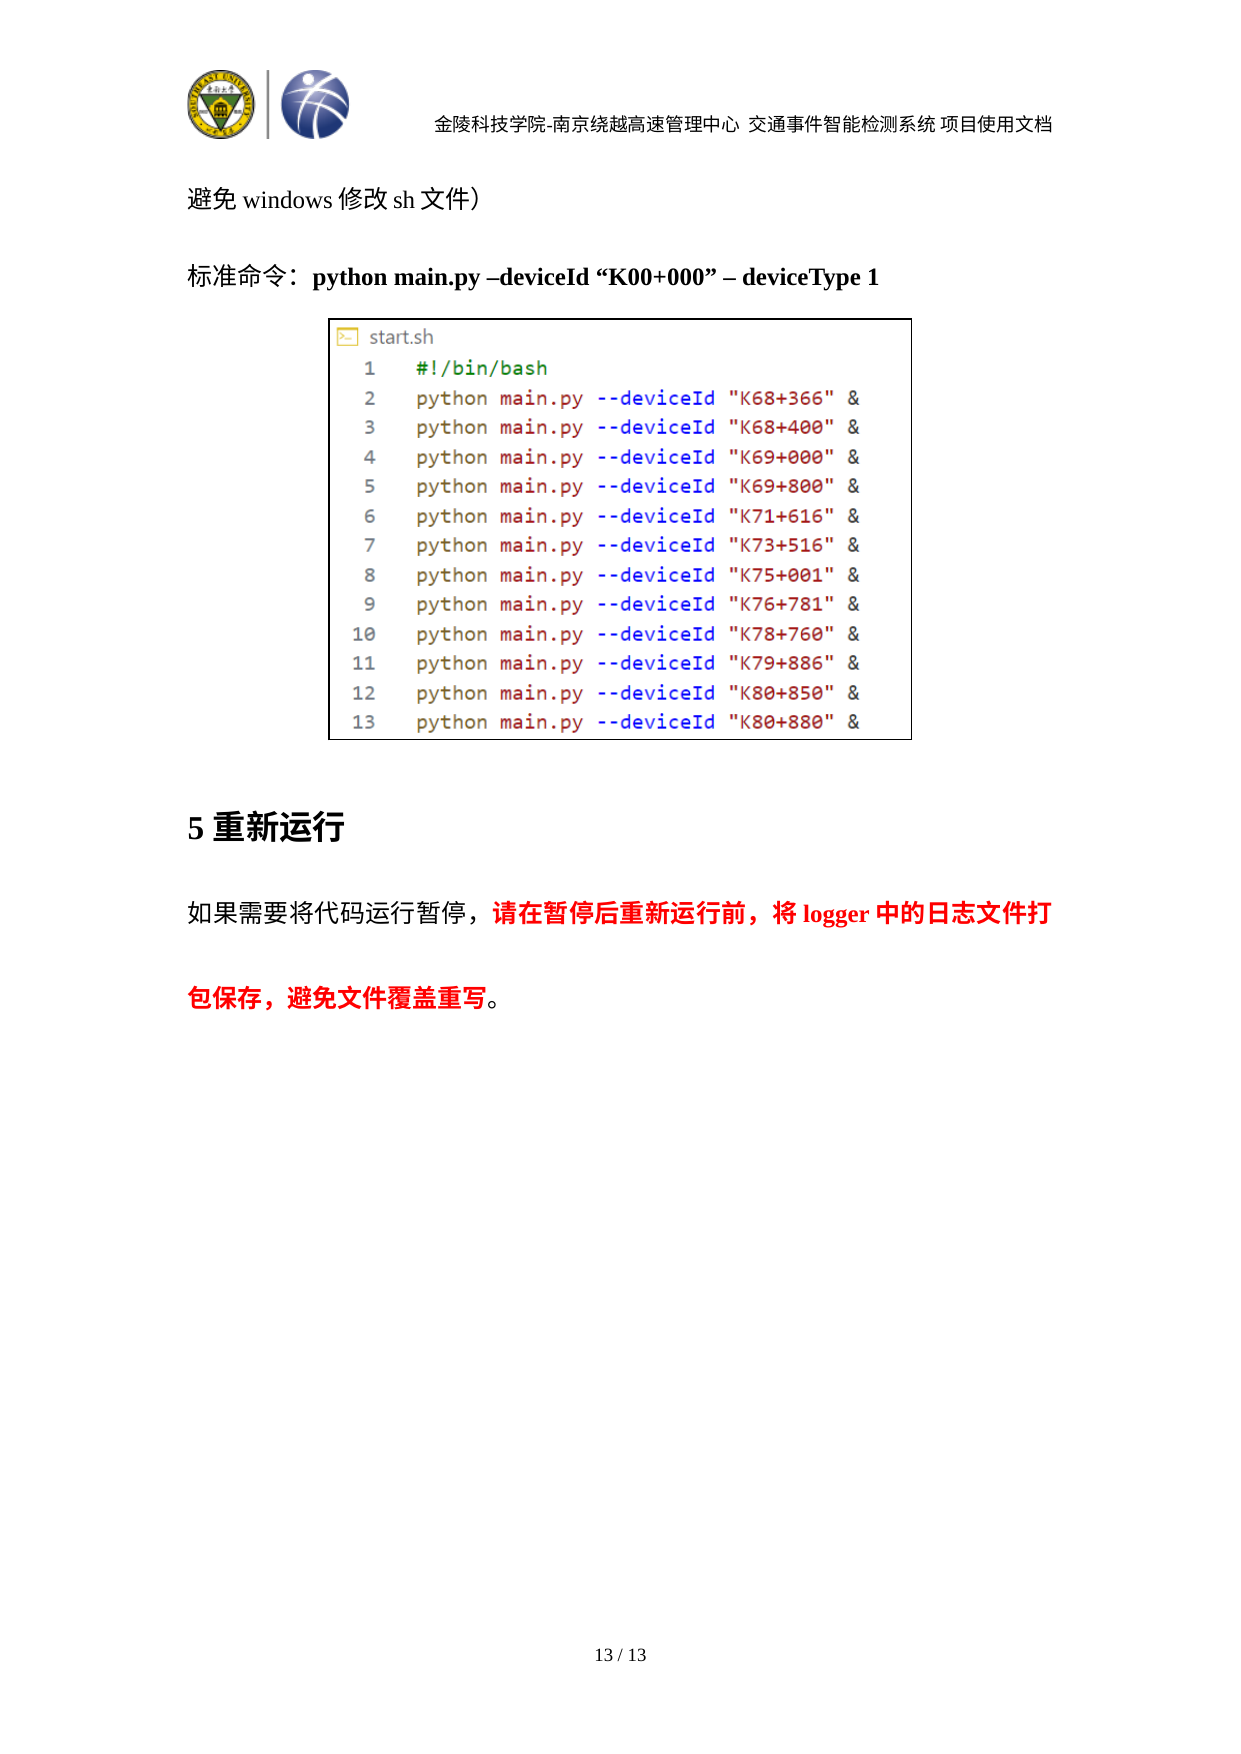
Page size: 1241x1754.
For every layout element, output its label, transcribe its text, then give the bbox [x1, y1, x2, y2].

picture [330, 320, 911, 739]
text 标准命令：python main.py –deviceId “K00+000” – deviceType 1 [187, 241, 1053, 309]
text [187, 164, 1053, 232]
picture [187, 70, 357, 139]
text 如果需要将代码运行暂停，请在暂停后重新运行前，将logger中的日志文件打包保存，避免文件覆盖重写。 [187, 878, 1053, 1030]
subtitle 重新运行 [187, 800, 1053, 849]
